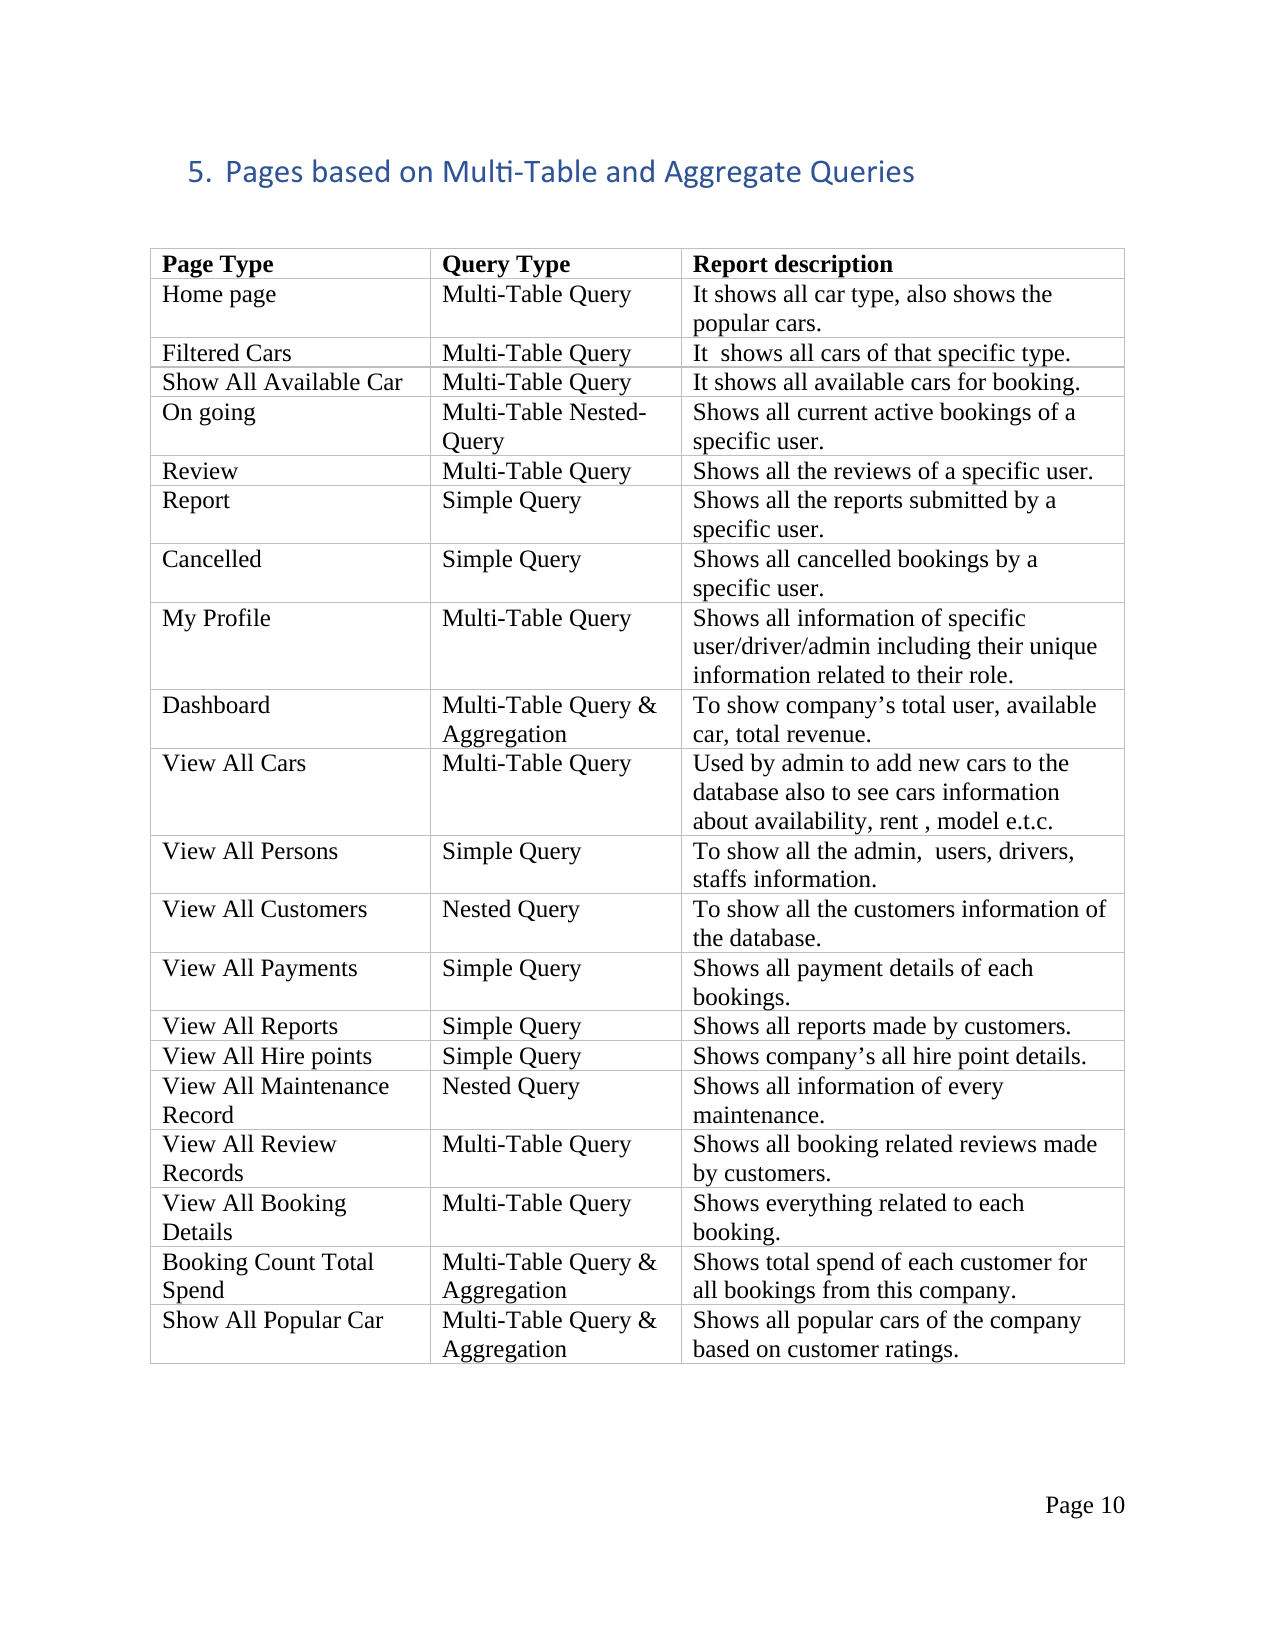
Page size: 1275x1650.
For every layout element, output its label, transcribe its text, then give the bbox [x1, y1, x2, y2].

table_cell Shows all cancelled bookings by a specific user. [682, 544, 1124, 602]
table_cell Multi-Table Query [431, 338, 681, 366]
table_cell Shows all information of specific user/driver/admin including their unique information related to their role. [682, 603, 1124, 689]
table_cell View All Persons [151, 836, 430, 893]
table_cell Shows all information of every maintenance. [682, 1071, 1124, 1128]
table_cell View All Review Records [151, 1130, 430, 1187]
table_cell View All Reports [151, 1011, 430, 1040]
table_cell Multi-Table Query & Aggregation [431, 1247, 681, 1304]
table_cell Multi-Table Query [431, 279, 681, 337]
table_cell Multi-Table Query [431, 603, 681, 689]
table_cell Multi-Table Query [431, 456, 681, 484]
table_cell Nested Query [431, 894, 681, 952]
table_cell Shows company’s all hire point details. [682, 1041, 1124, 1070]
table_header Query Type [431, 249, 681, 278]
table_cell Multi-Table Query [431, 749, 681, 835]
table_cell Nested Query [431, 1071, 681, 1128]
table_cell Dashboard [151, 690, 430, 747]
table_cell Used by admin to add new cars to the database also to see cars information about availability, rent , model e.t.c. [682, 749, 1124, 835]
table_cell Multi-Table Query & Aggregation [431, 1305, 681, 1363]
table_cell Show All Available Car [151, 368, 430, 396]
table_cell Show All Popular Car [151, 1305, 430, 1363]
table_cell It shows all available cars for booking. [682, 368, 1124, 396]
table_cell View All Booking Details [151, 1188, 430, 1246]
table_header Page Type [151, 249, 430, 278]
table_cell Multi-Table Query [431, 368, 681, 396]
table_cell Filtered Cars [151, 338, 430, 366]
table_cell Review [151, 456, 430, 484]
table_header Report description [682, 249, 1124, 278]
table_cell View All Cars [151, 749, 430, 835]
table_cell Home page [151, 279, 430, 337]
table_cell It shows all car type, also shows the popular cars. [682, 279, 1124, 337]
table_cell Shows all the reports submitted by a specific user. [682, 486, 1124, 543]
table_cell Shows all the reviews of a specific user. [682, 456, 1124, 484]
table_cell To show all the admin, users, drivers, staffs information. [682, 836, 1124, 893]
table_cell To show company’s total user, available car, total revenue. [682, 690, 1124, 747]
table_cell Shows all current active bookings of a specific user. [682, 397, 1124, 455]
subtitle Pages based on Multi-Table and Aggregate Queries [187, 150, 1125, 191]
table_cell To show all the customers information of the database. [682, 894, 1124, 952]
table_cell Shows all reports made by customers. [682, 1011, 1124, 1040]
table_cell Shows everything related to each booking. [682, 1188, 1124, 1246]
table_cell Cancelled [151, 544, 430, 602]
table_cell Shows all payment details of each bookings. [682, 953, 1124, 1010]
table_cell Simple Query [431, 486, 681, 543]
table_cell Simple Query [431, 836, 681, 893]
table_cell Booking Count Total Spend [151, 1247, 430, 1304]
table_cell Simple Query [431, 1011, 681, 1040]
table_cell Simple Query [431, 544, 681, 602]
table_cell View All Payments [151, 953, 430, 1010]
table_cell On going [151, 397, 430, 455]
table_cell View All Maintenance Record [151, 1071, 430, 1128]
table_cell My Profile [151, 603, 430, 689]
table_cell Shows all booking related reviews made by customers. [682, 1130, 1124, 1187]
table_cell Multi-Table Query & Aggregation [431, 690, 681, 747]
table_cell It shows all cars of that specific type. [682, 338, 1124, 366]
table_cell Simple Query [431, 953, 681, 1010]
table_cell Multi-Table Query [431, 1188, 681, 1246]
table_cell Shows total spend of each customer for all bookings from this company. [682, 1247, 1124, 1304]
table_cell Multi-Table Query [431, 1130, 681, 1187]
table_cell Shows all popular cars of the company based on customer ratings. [682, 1305, 1124, 1363]
table_cell Multi-Table Nested-Query [431, 397, 681, 455]
table_cell View All Customers [151, 894, 430, 952]
table_cell Report [151, 486, 430, 543]
table_cell View All Hire points [151, 1041, 430, 1070]
table_cell Simple Query [431, 1041, 681, 1070]
